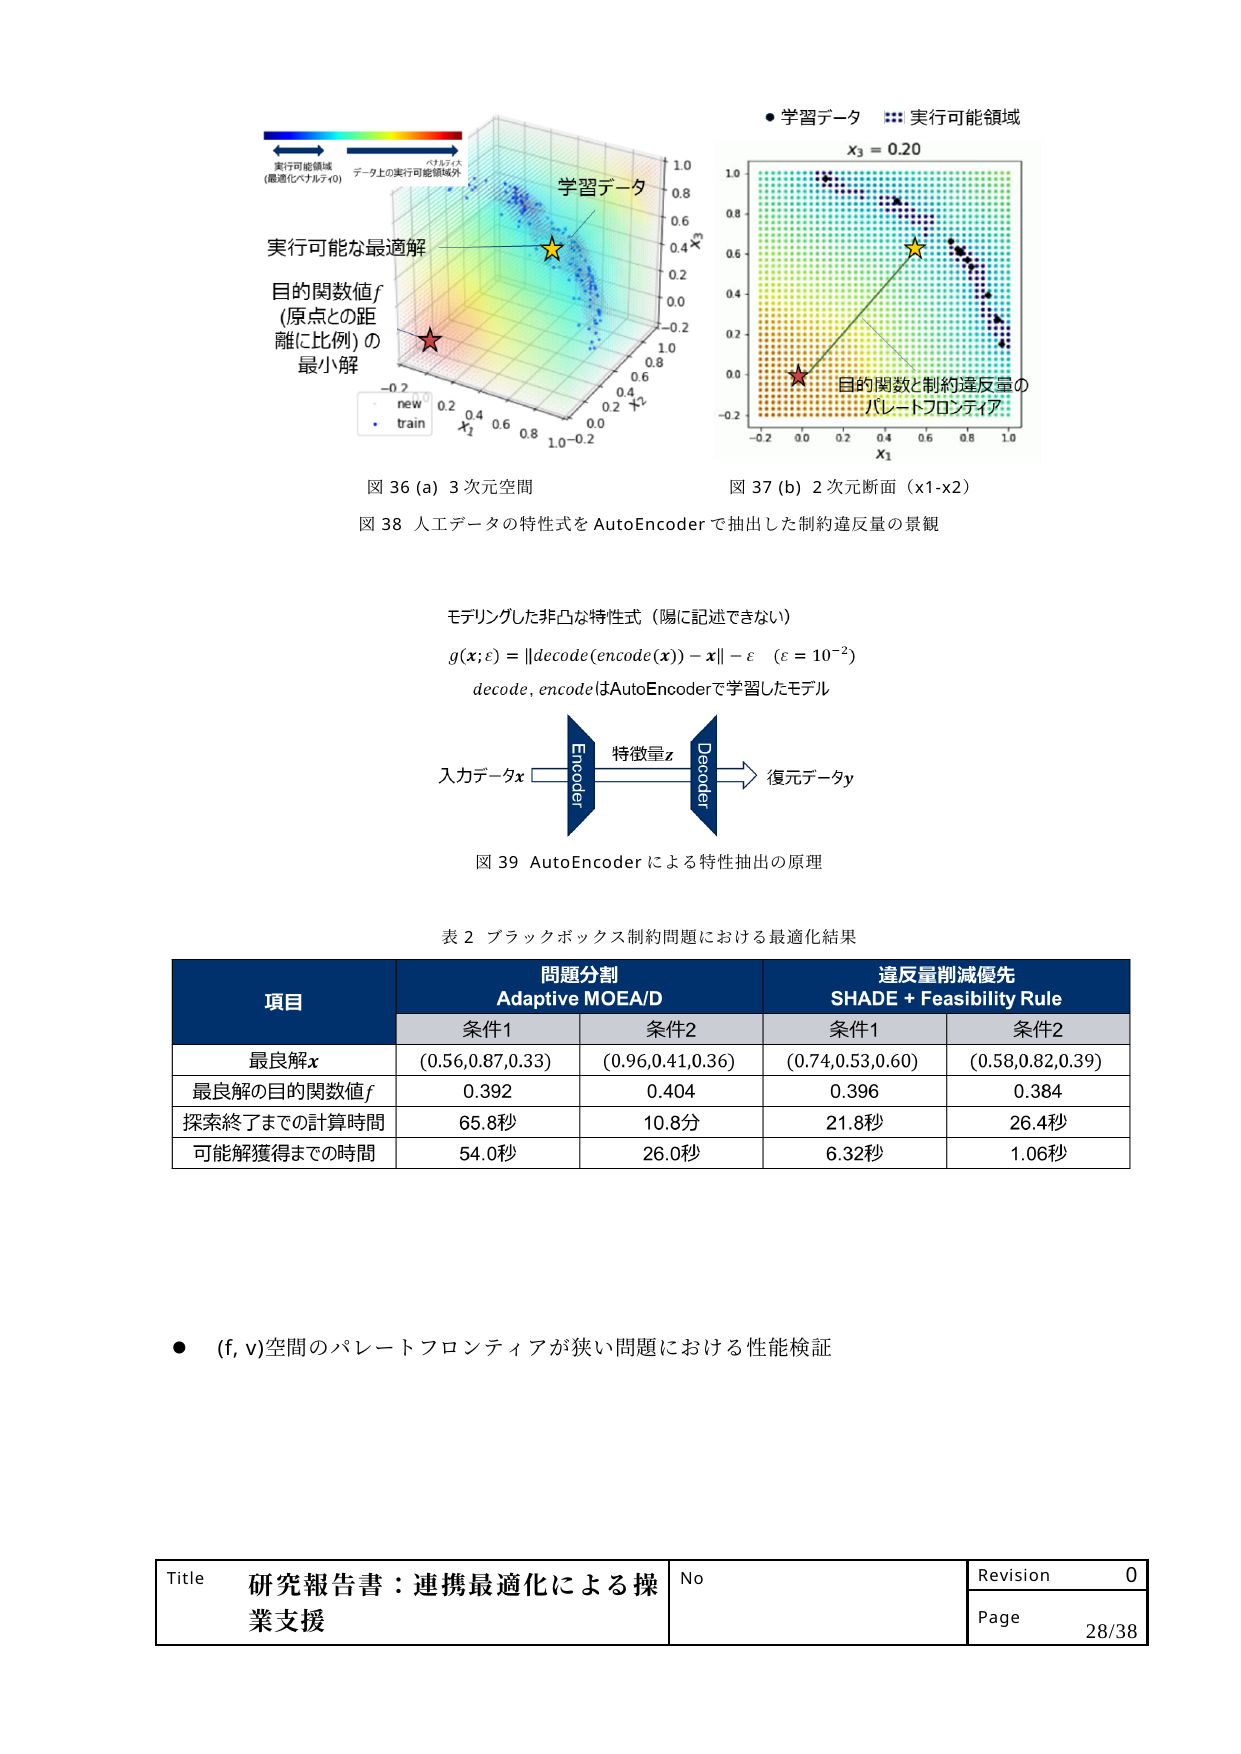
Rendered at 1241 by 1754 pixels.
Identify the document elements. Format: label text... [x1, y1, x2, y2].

picture [422, 600, 875, 837]
list (f, v)空間のパレートフロンティアが狭い問題における性能検証 [171, 1332, 1126, 1362]
text 表 2 ブラックボックス制約問題における最適化結果 [259, 910, 1038, 948]
picture [171, 956, 1131, 1177]
picture [254, 100, 1043, 461]
